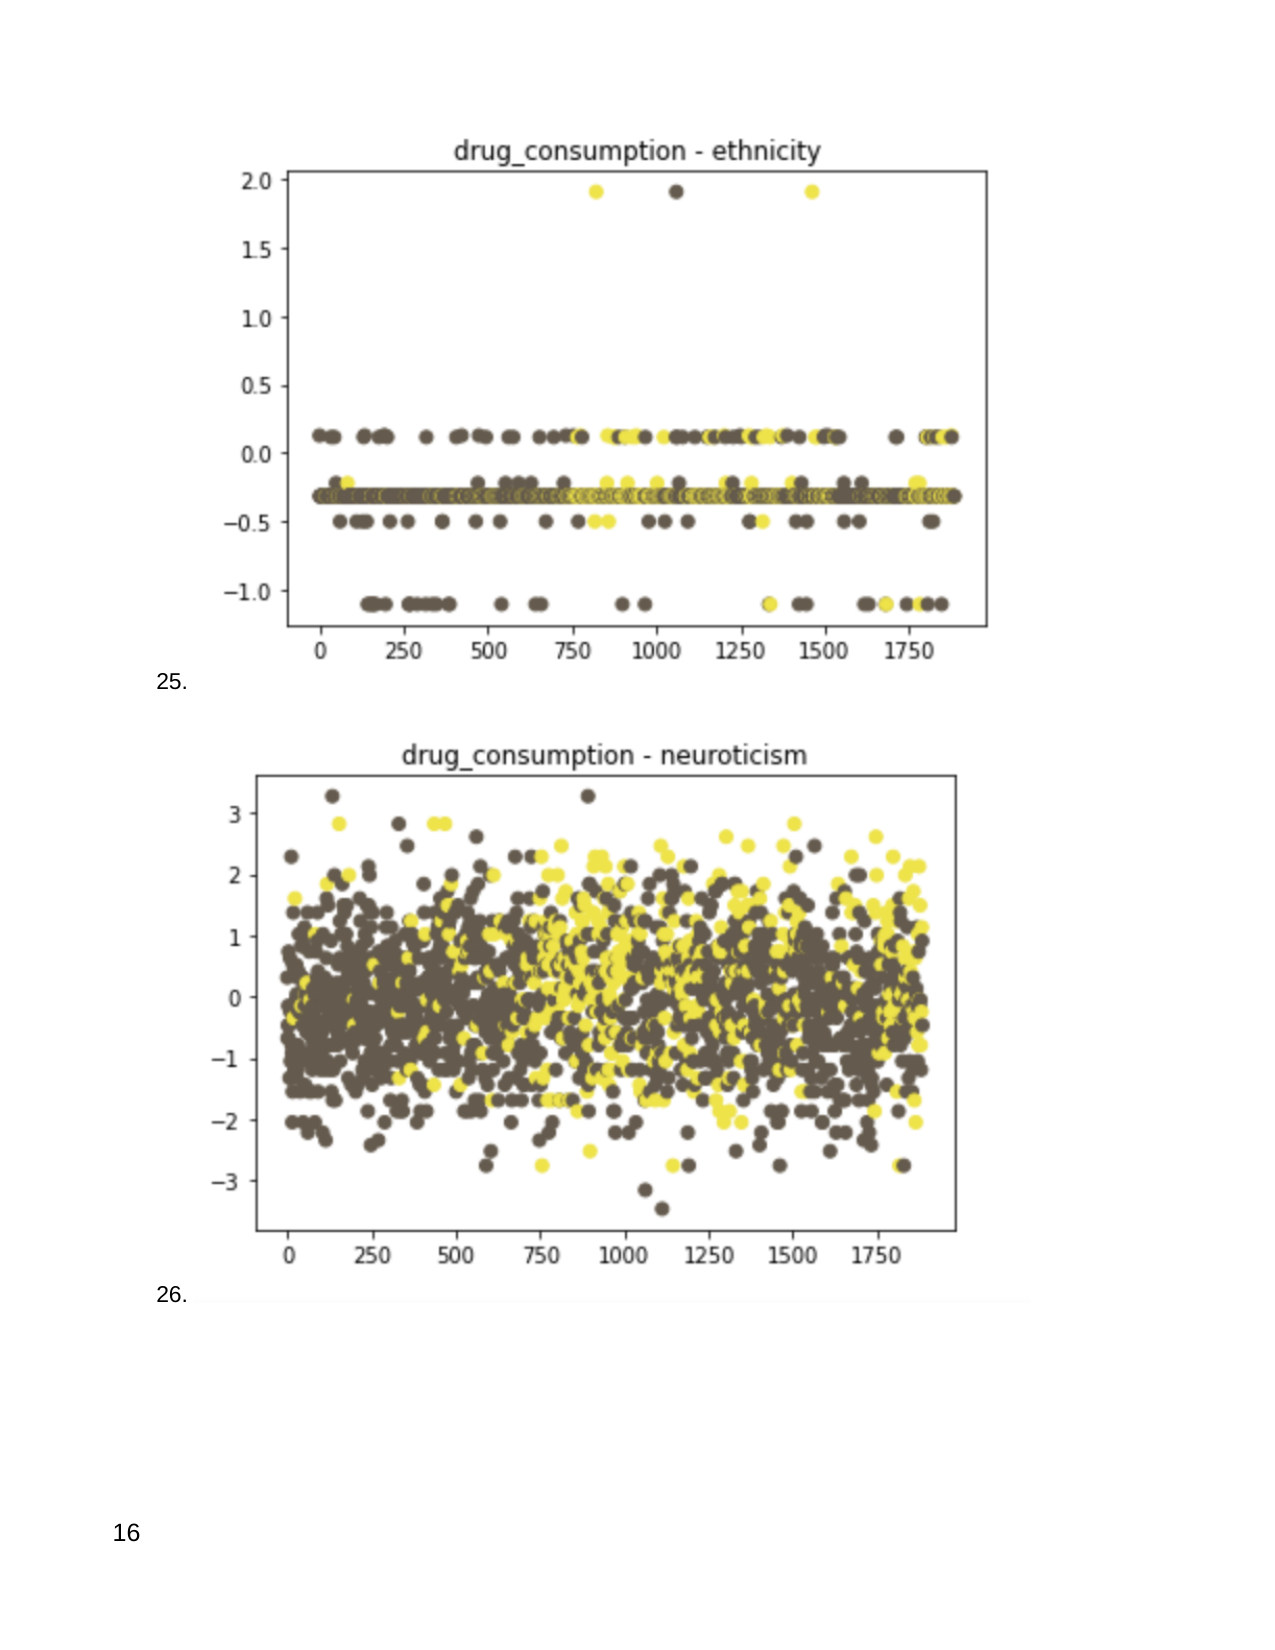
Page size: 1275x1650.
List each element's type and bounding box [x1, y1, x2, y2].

picture [193, 708, 1032, 1303]
picture [193, 112, 1019, 690]
